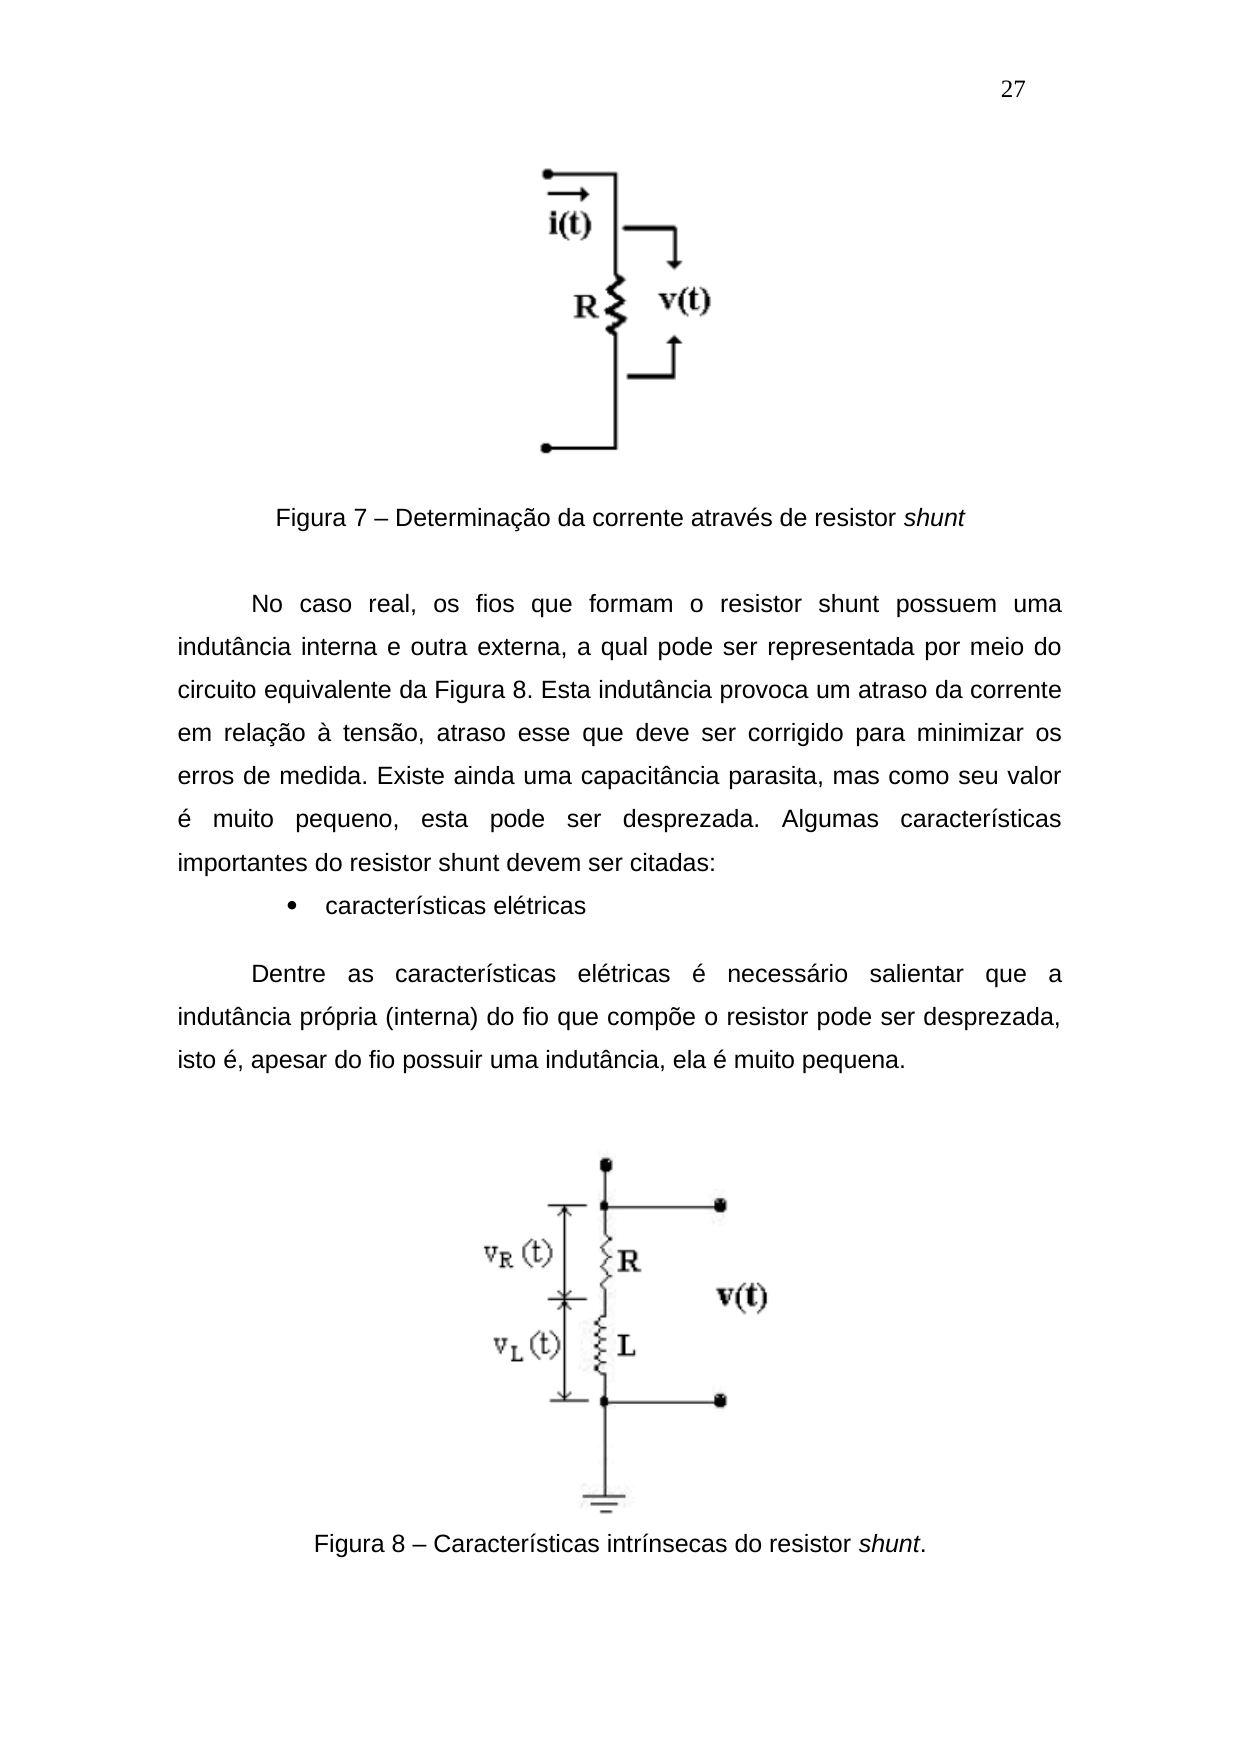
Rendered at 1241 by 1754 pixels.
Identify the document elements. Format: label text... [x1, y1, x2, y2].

text No caso real, os fios que formam o resistor shunt possuem uma indutância interna e outra externa, a qual pode ser representada por meio do circuito equivalente da Figura 8. Esta indutância provoca um atraso da corrente em relação à tensão, atraso esse que deve ser corrigido para minimizar os erros de medida. Existe ainda uma capacitância parasita, mas como seu valor é muito pequeno, esta pode ser desprezada. Algumas características importantes do resistor shunt devem ser citadas: [177, 589, 1063, 876]
text Figura 7 – Determinação da corrente através de resistor shunt [177, 502, 1063, 531]
text Figura 8 – Características intrínsecas do resistor shunt. [177, 1529, 1063, 1558]
list características elétricas [288, 891, 1063, 919]
text Dentre as características elétricas é necessário salientar que a indutância própria (interna) do fio que compõe o resistor pode ser desprezada, isto é, apesar do fio possuir uma indutância, ela é muito pequena. [177, 959, 1063, 1074]
